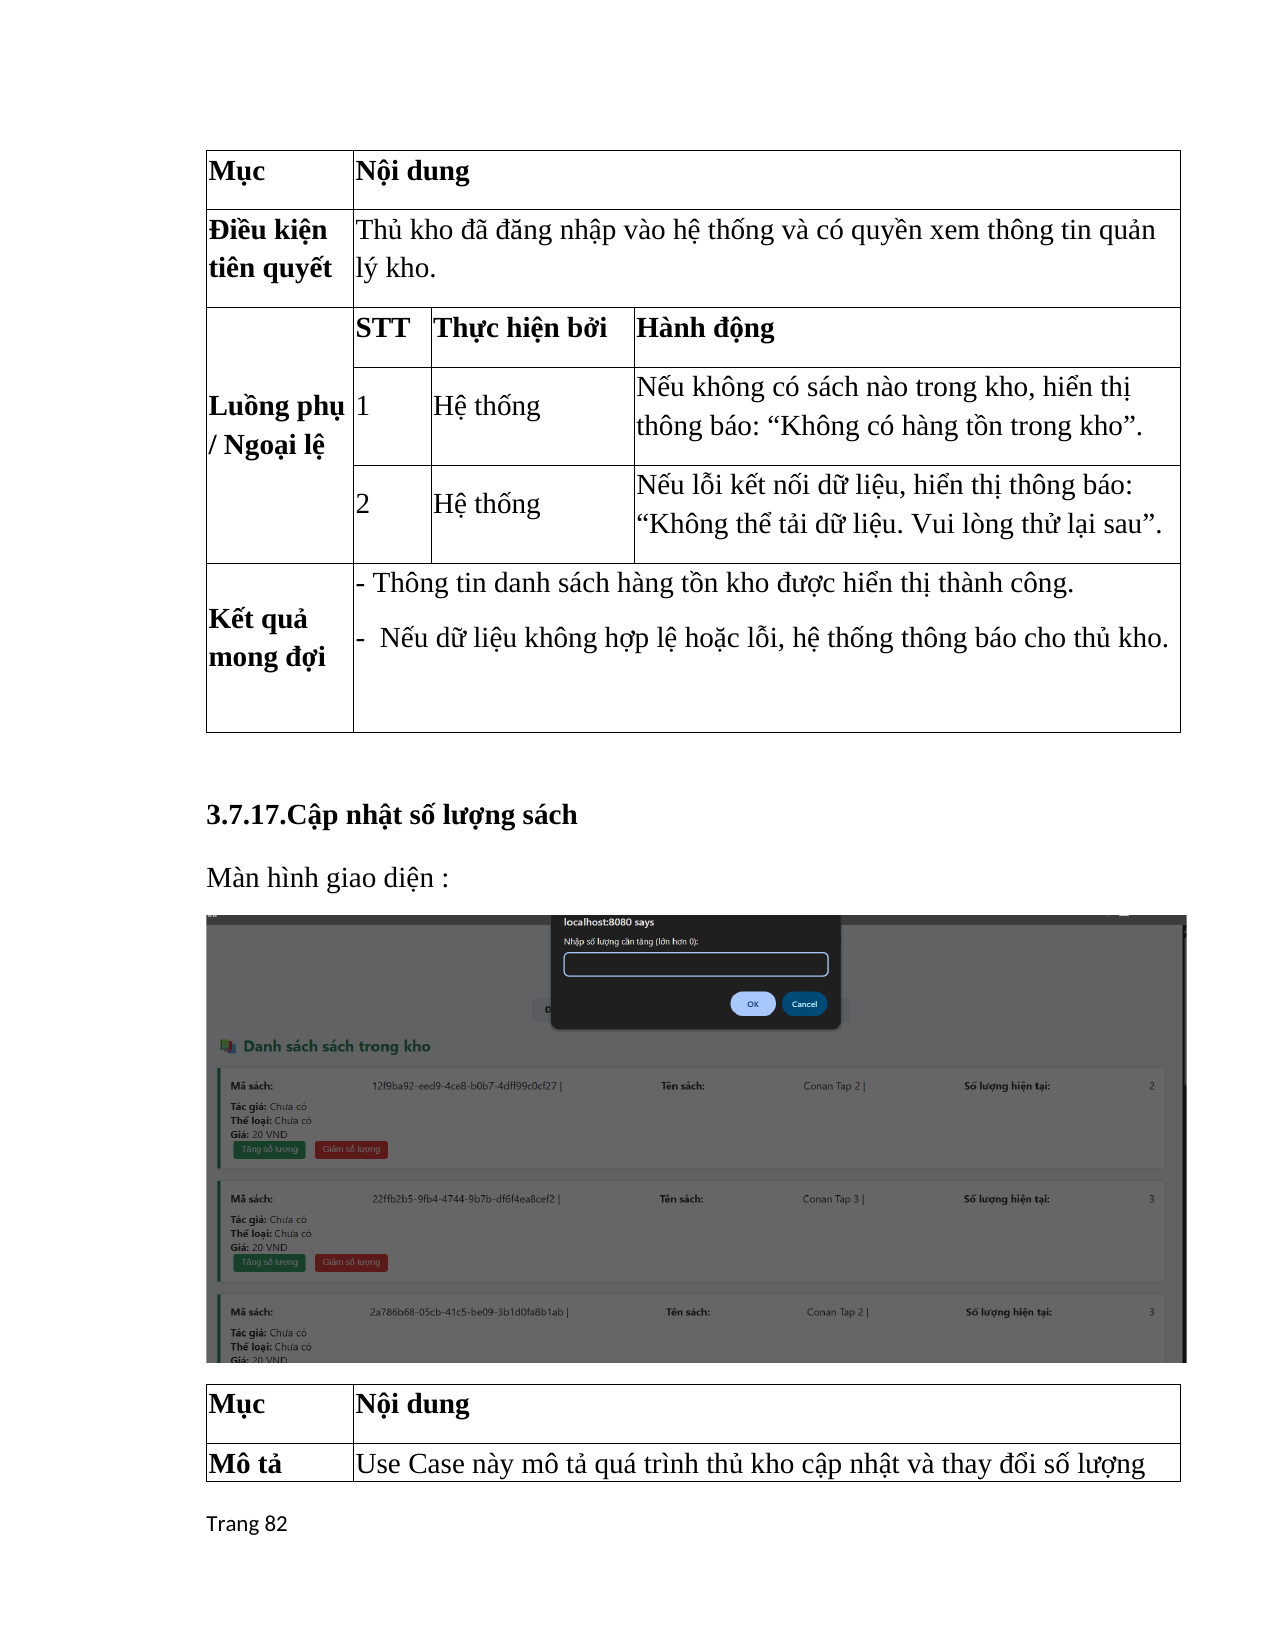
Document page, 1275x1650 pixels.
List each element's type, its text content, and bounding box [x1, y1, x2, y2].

table_cell Mô tả [207, 1444, 353, 1481]
subtitle 3.7.17.Cập nhật số lượng sách [206, 797, 1187, 830]
table_cell Thủ kho đã đăng nhập vào hệ thống và có quyền xem thông tin quản lý kho. [354, 210, 1180, 307]
table_cell STT [354, 308, 431, 367]
table_cell Hành động [635, 308, 1180, 367]
table_header Nội dung [354, 1385, 1180, 1443]
table_header Nội dung [354, 151, 1180, 209]
table_cell Luồng phụ / Ngoại lệ [207, 308, 353, 562]
table_cell Kết quả mong đợi [207, 564, 353, 732]
table_header Mục [207, 151, 353, 209]
picture [206, 915, 1187, 1363]
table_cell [354, 1444, 1180, 1481]
table_cell 2 [354, 466, 431, 562]
table_cell Nếu không có sách nào trong kho, hiển thị thông báo: “Không có hàng tồn trong kho”. [635, 368, 1180, 464]
table_cell Thực hiện bởi [432, 308, 634, 367]
table_cell Điều kiện tiên quyết [207, 210, 353, 307]
table_cell - Thông tin danh sách hàng tồn kho được hiển thị thành công. - Nếu dữ liệu không hợp lệ hoặc lỗi, hệ thống thông báo cho thủ kho. [354, 564, 1180, 732]
table_cell Hệ thống [432, 368, 634, 464]
table_cell 1 [354, 368, 431, 464]
table_cell Nếu lỗi kết nối dữ liệu, hiển thị thông báo: “Không thể tải dữ liệu. Vui lòng thử lại sau”. [635, 466, 1180, 562]
table_cell Hệ thống [432, 466, 634, 562]
text Màn hình giao diện : [206, 860, 1187, 894]
table_header Mục [207, 1385, 353, 1443]
